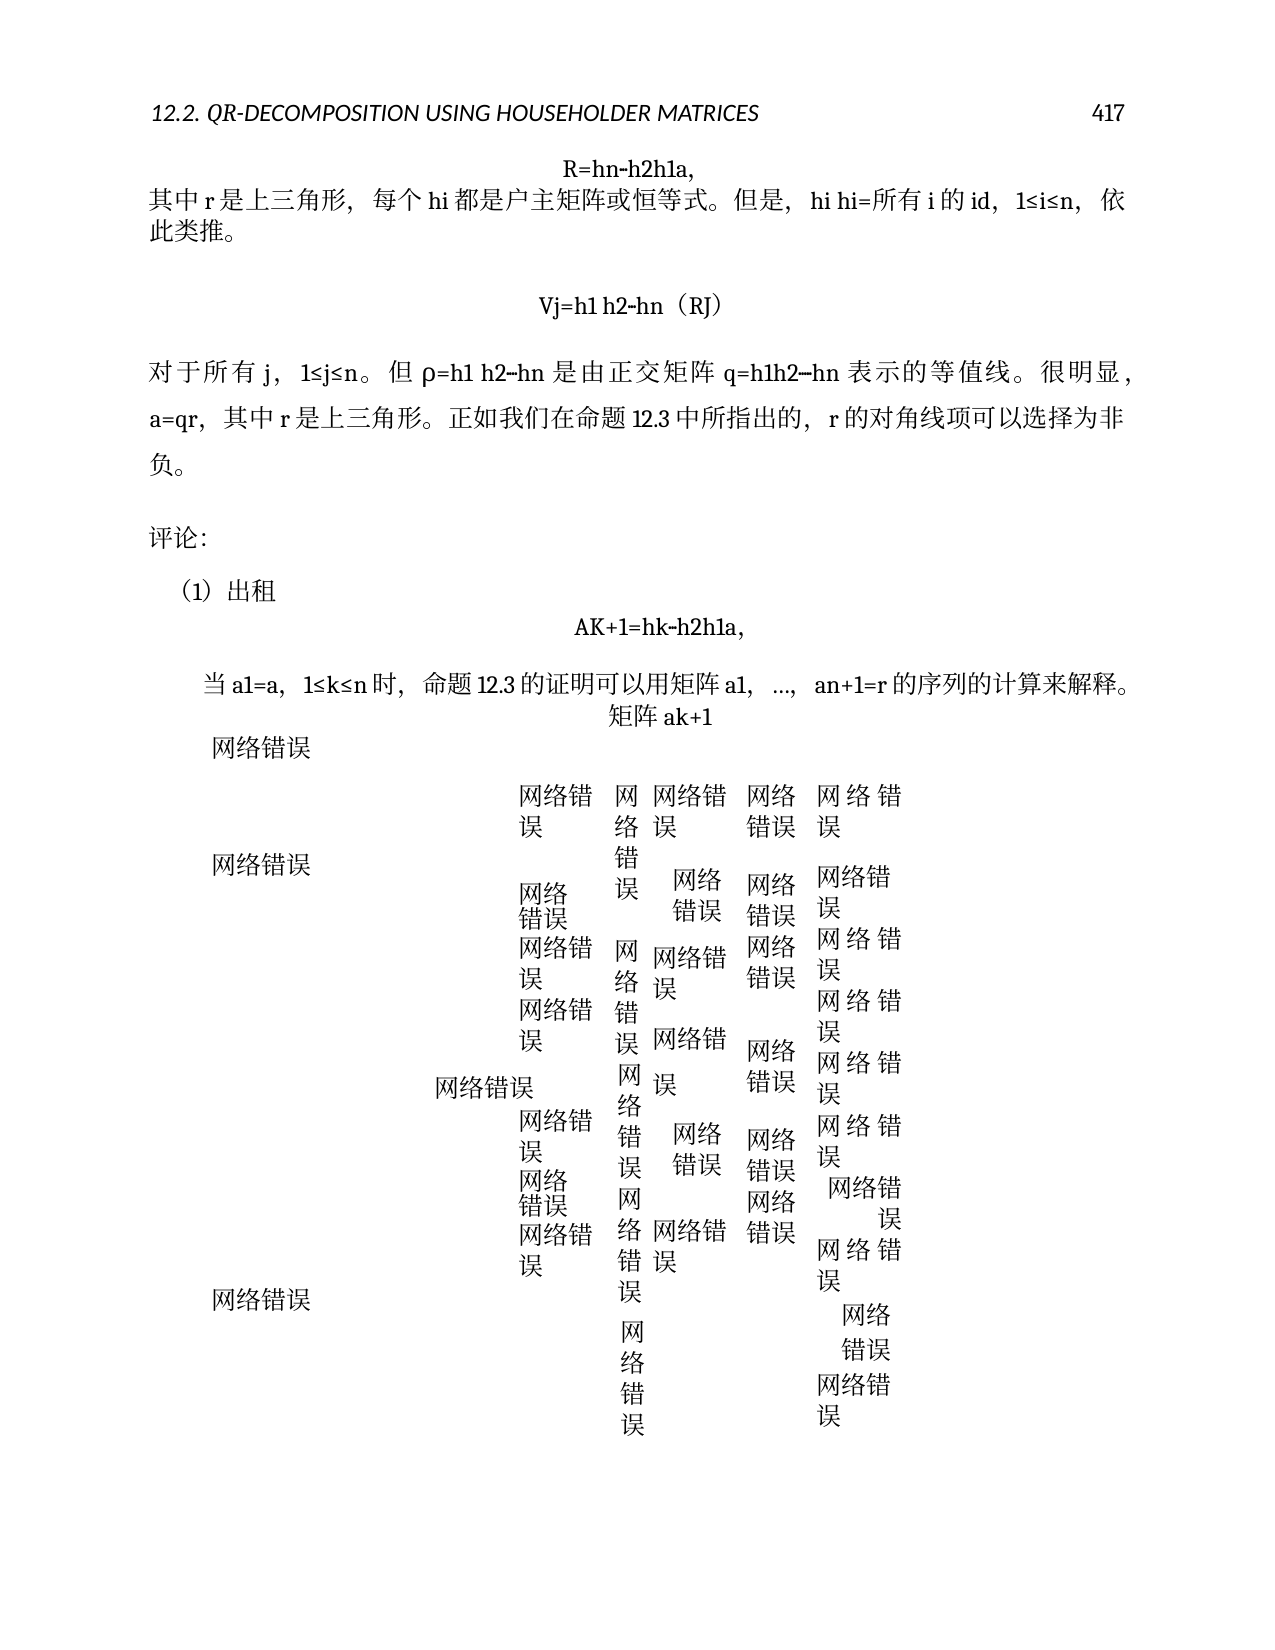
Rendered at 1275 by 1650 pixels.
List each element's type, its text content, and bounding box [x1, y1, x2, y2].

text 对于所有j，1≤j≤n。但ρ=h1 h2····hn是由正交矩阵q=h1h2·····hn表示的等值线。很明显，a=qr，其中r是上三角形。正如我们在命题12.3中所指出的，r的对角线项可以选择为非负。 [148, 359, 1125, 481]
text （1）出租 [168, 577, 1125, 606]
text AK+1=hk···h2h1a， [248, 613, 1088, 642]
text 其中r是上三角形，每个hi都是户主矩阵或恒等式。但是，hi hi=所有i的id，1≤i≤n，依此类推。 [148, 187, 1125, 247]
text R=hn···h2h1a， [248, 155, 1027, 184]
text Vj=h1 h2···hn（RJ） [250, 292, 1025, 321]
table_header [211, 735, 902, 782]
text 评论： [148, 525, 771, 554]
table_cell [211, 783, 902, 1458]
text 当a1=a，1≤k≤n时，命题12.3的证明可以用矩阵a1，…，an+1=r的序列的计算来解释。矩阵ak+1 [194, 671, 1125, 732]
